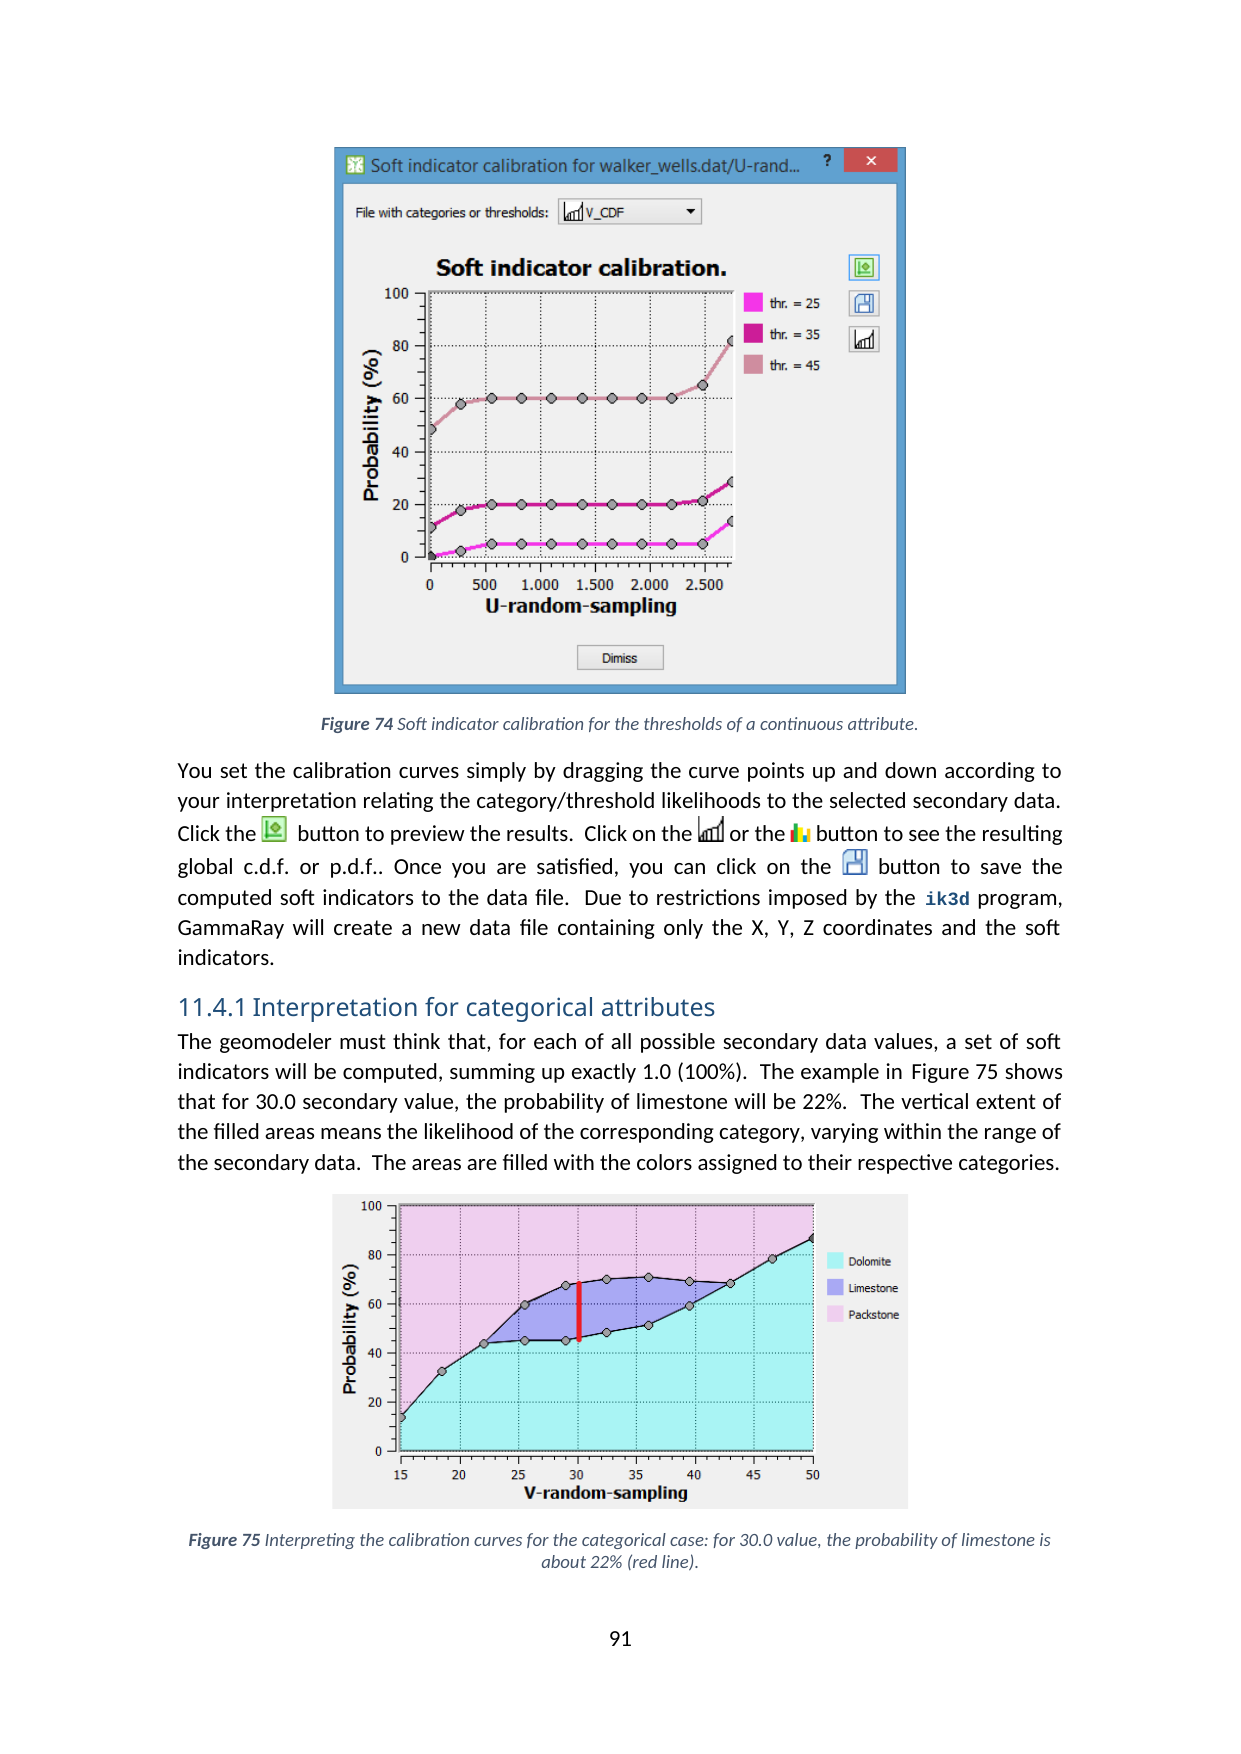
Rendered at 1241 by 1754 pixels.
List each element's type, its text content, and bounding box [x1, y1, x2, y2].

picture [842, 849, 868, 875]
picture [332, 1194, 909, 1509]
picture [261, 816, 287, 842]
picture [334, 147, 906, 694]
text You set the calibration curves simply by dragging the curve points up and down according to your interpretation relating the category/threshold likelihoods to the selected secondary data. Click the button to preview the results. Click on the or the button to see the resulting global c.d.f. or p.d.f.. Once you are satisfied, you can click on the button to save the computed soft indicators to the data file. Due to restrictions imposed by the ik3d program, GammaRay will create a new data file containing only the X, Y, Z coordinates and the soft indicators. [177, 756, 1063, 971]
picture [790, 821, 811, 842]
text Figure 74 Soft indicator calibration for the thresholds of a continuous attribute. [177, 712, 1063, 735]
text The geomodeler must think that, for each of all possible secondary data values, a set of soft indicators will be computed, summing up exactly 1.0 (100%). The example in Figure 75 shows that for 30.0 secondary value, the probability of limestone will be 22%. The vertical extent of the filled areas means the likelihood of the corresponding category, varying within the range of the secondary data. The areas are filled with the colors assigned to their respective categories. [177, 1027, 1063, 1176]
picture [698, 816, 724, 842]
text Figure 75 Interpreting the calibration curves for the categorical case: for 30.0 value, the probability of limestone is about 22% (red line). [177, 1528, 1063, 1573]
subtitle Interpretation for categorical attributes [177, 990, 1063, 1024]
